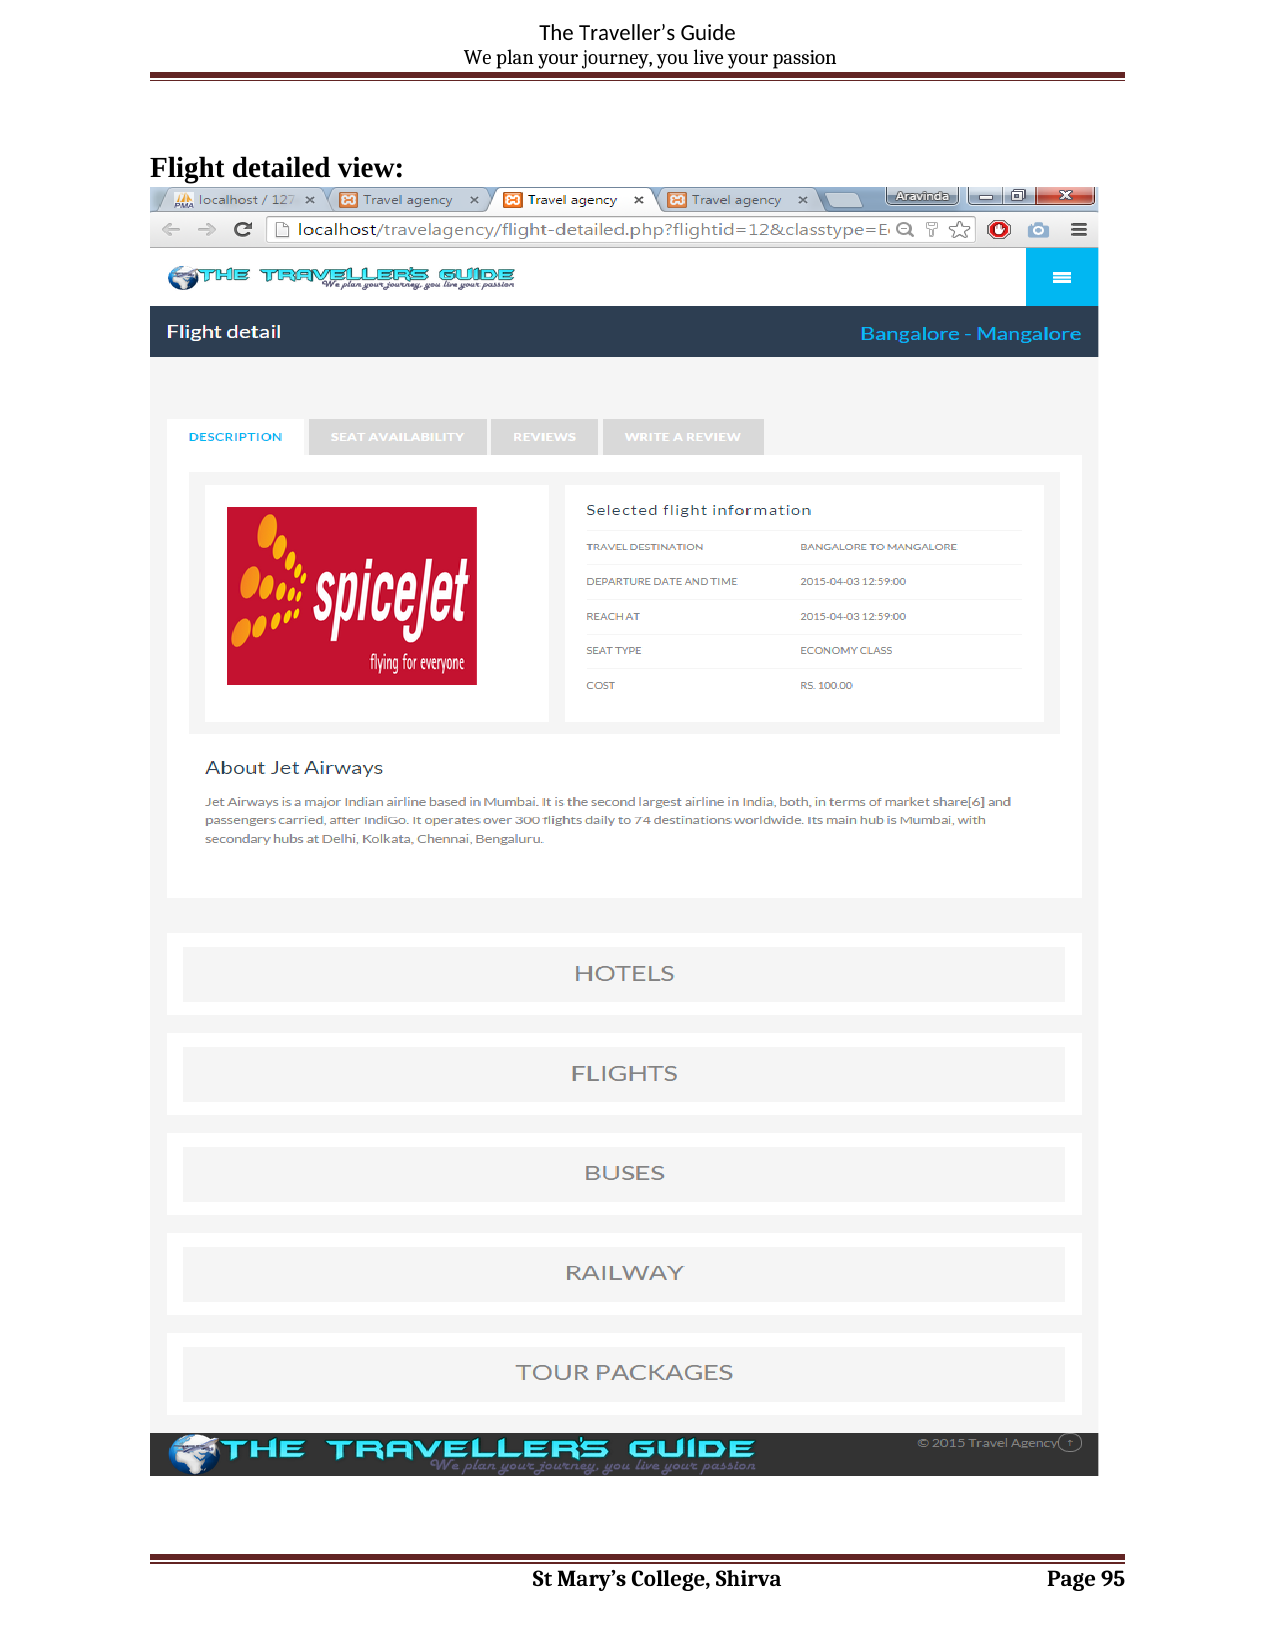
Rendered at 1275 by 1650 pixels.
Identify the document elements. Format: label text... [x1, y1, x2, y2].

picture [150, 187, 1099, 1476]
picture [1054, 273, 1070, 282]
